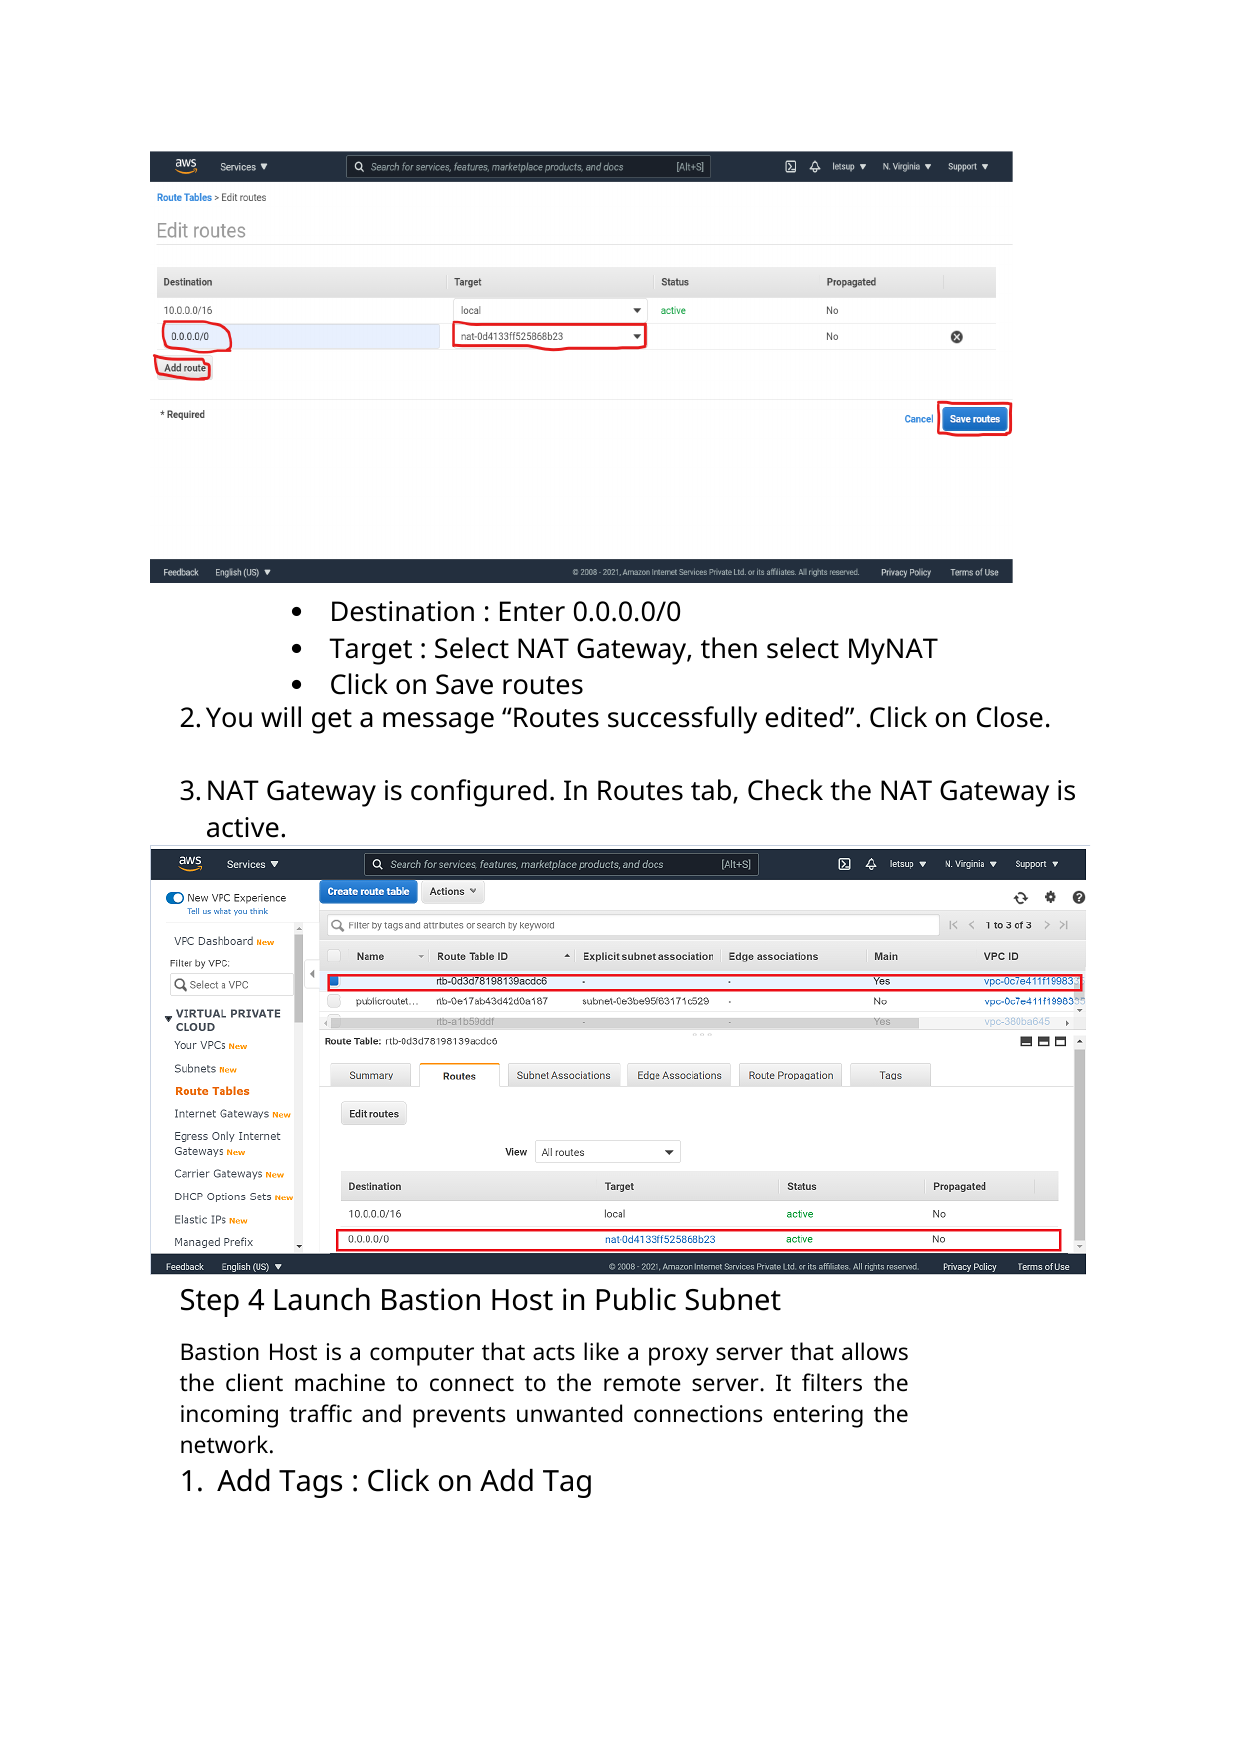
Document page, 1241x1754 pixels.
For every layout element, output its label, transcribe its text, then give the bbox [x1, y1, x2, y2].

picture [150, 150, 1013, 583]
picture [150, 845, 1091, 1275]
list Add Tags : Click on Add Tag [179, 1461, 1090, 1500]
list Target : Select NAT Gateway, then select MyNAT [292, 630, 1090, 667]
text Bastion Host is a computer that acts like a proxy server that allows the client machine to connect to the remote server. It filters the incoming traffic and prevents unwanted connections entering the network. [179, 1336, 910, 1461]
list Destination : Enter 0.0.0.0/0 [292, 593, 1090, 630]
list NAT Gateway is configured. In Routes tab, Check the NAT Gateway is active. [179, 771, 1090, 845]
list You will get a message “Routes successfully edited”. Click on Close. [179, 701, 1090, 734]
list Click on Save routes [292, 667, 1090, 701]
text Step 4 Launch Bastion Host in Public Subnet [179, 1279, 1090, 1319]
